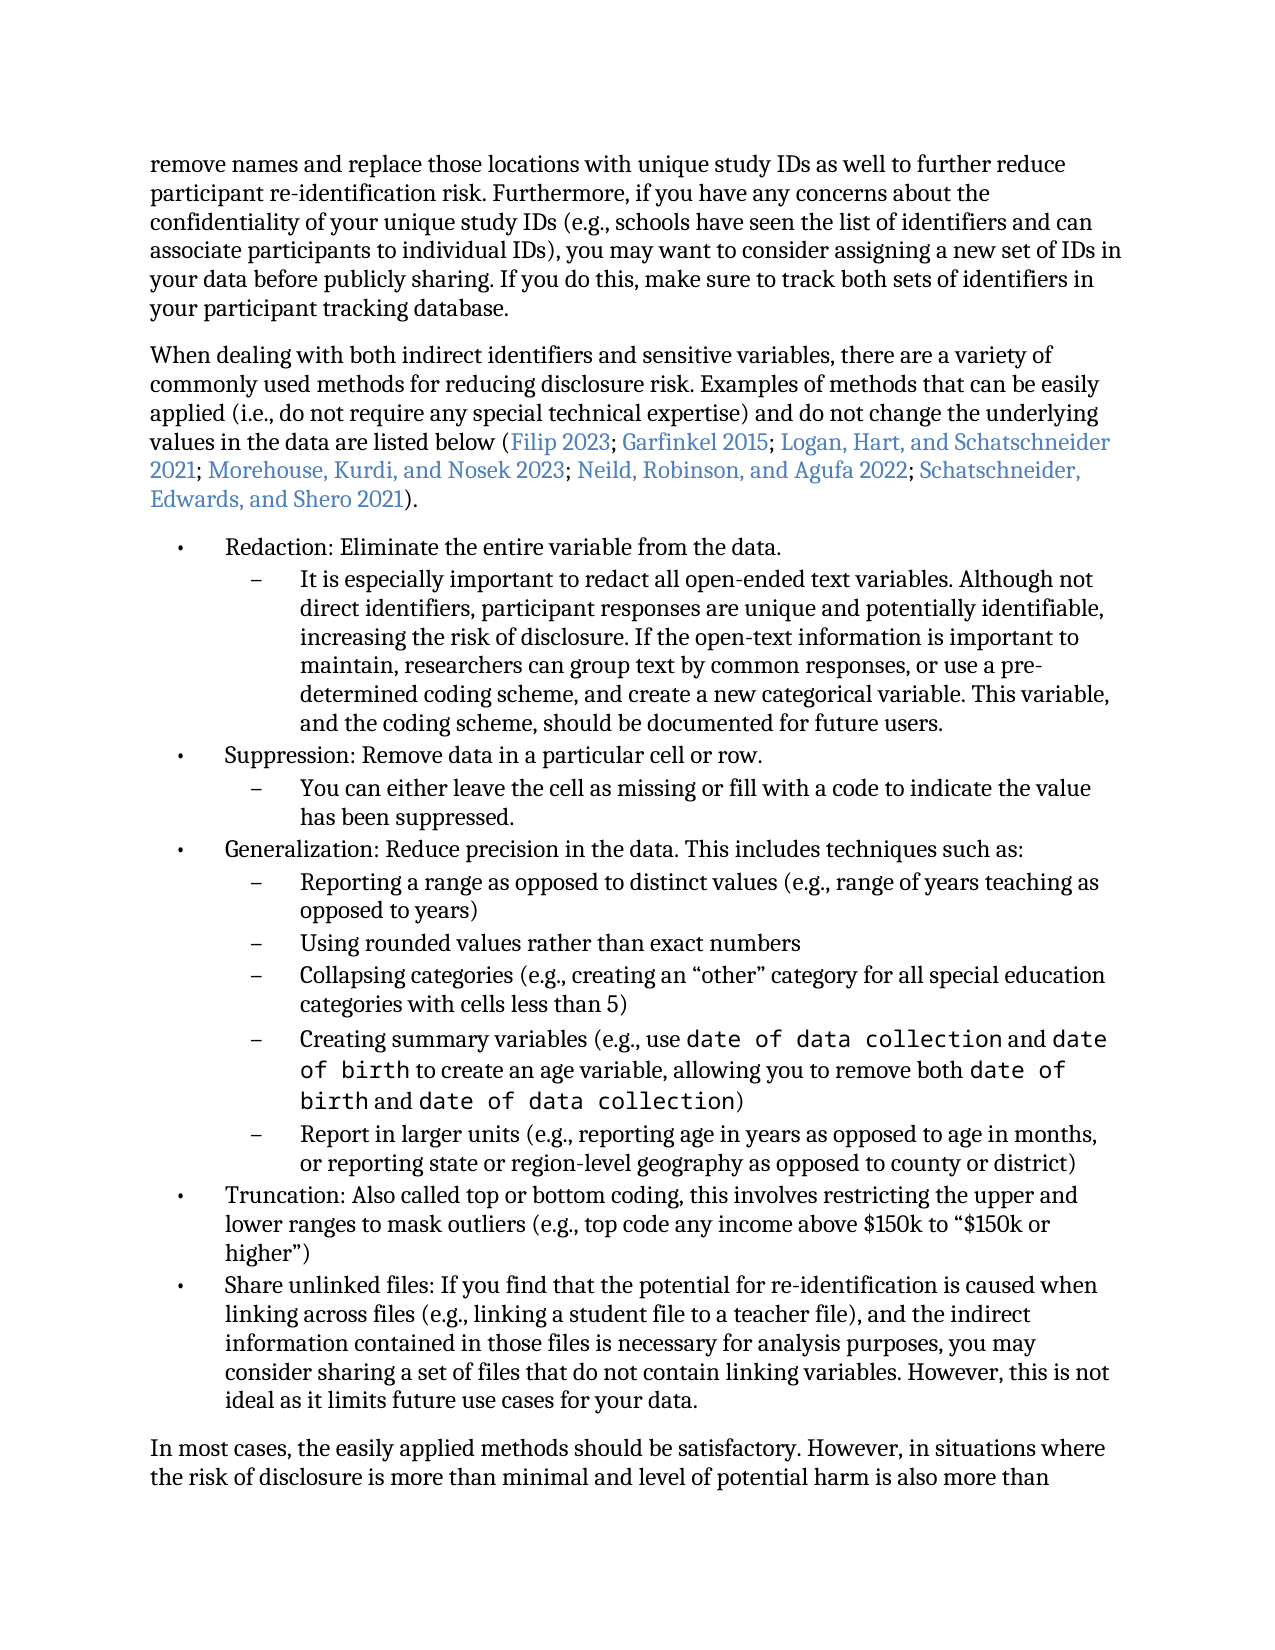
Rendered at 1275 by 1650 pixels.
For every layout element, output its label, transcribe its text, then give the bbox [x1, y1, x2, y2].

list Creating summary variables (e.g., use date of data collection and date of birth to create an age variable, allowing you to remove both date of birth and date of data collection) [250, 1022, 1125, 1116]
list Collapsing categories (e.g., creating an “other” category for all special education categories with cells less than 5) [250, 961, 1125, 1019]
list Using rounded values rather than exact numbers [250, 929, 1125, 957]
list Report in larger units (e.g., reporting age in years as opposed to age in months, or reporting state or region-level geography as opposed to county or district) [250, 1120, 1125, 1177]
text When dealing with both indirect identifiers and sensitive variables, there are a variety of commonly used methods for reducing disclosure risk. Examples of methods that can be easily applied (i.e., do not require any special technical expertise) and do not change the underlying values in the data are listed below (Filip 2023; Garfinkel 2015; Logan, Hart, and Schatschneider 2021; Morehouse, Kurdi, and Nosek 2023; Neild, Robinson, and Agufa 2022; Schatschneider, Edwards, and Shero 2021). [150, 341, 1125, 514]
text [150, 1434, 1125, 1491]
list Reporting a range as opposed to distinct values (e.g., range of years teaching as opposed to years) [250, 867, 1125, 925]
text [150, 150, 1125, 322]
list Redaction: Eliminate the entire variable from the data. [175, 532, 1125, 561]
list Suppression: Remove data in a particular cell or row. [175, 741, 1125, 770]
list You can either leave the cell as missing or fill with a code to indicate the value has been suppressed. [250, 774, 1125, 831]
list Share unlinked files: If you find that the potential for re-identification is caused when linking across files (e.g., linking a student file to a teacher file), and the indirect information contained in those files is necessary for analysis purposes, you may consider sharing a set of files that do not contain linking variables. However, this is not ideal as it limits future use cases for your data. [175, 1271, 1125, 1415]
list It is especially important to redact all open-ended text variables. Although not direct identifiers, participant responses are unique and potentially identifiable, increasing the risk of disclosure. If the open-text information is important to maintain, researchers can group text by common responses, or use a pre-determined coding scheme, and create a new categorical variable. This variable, and the coding scheme, should be documented for future users. [250, 565, 1125, 737]
list Truncation: Also called top or bottom coding, this involves restricting the upper and lower ranges to mask outliers (e.g., top code any income above $150k to “$150k or higher”) [175, 1181, 1125, 1267]
list Generalization: Reduce precision in the data. This includes techniques such as: [175, 835, 1125, 864]
